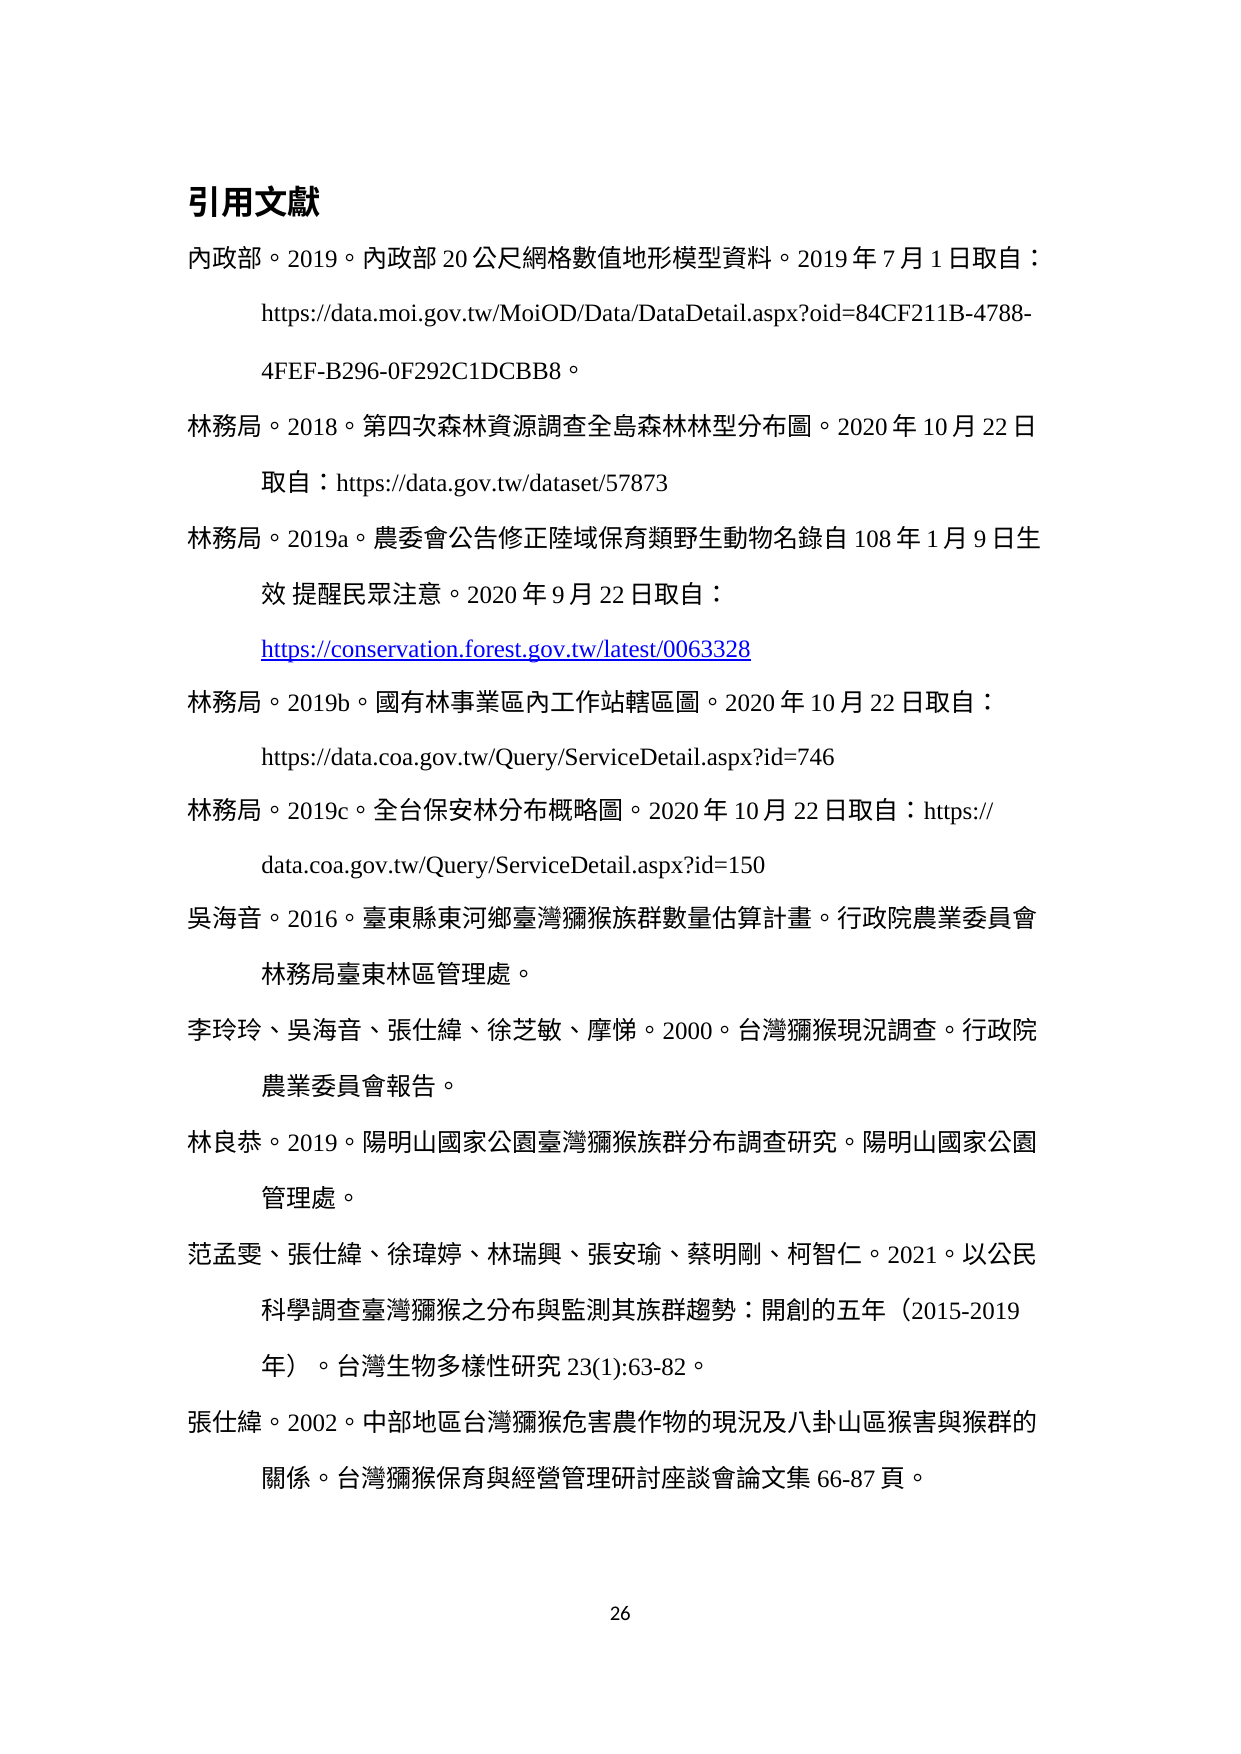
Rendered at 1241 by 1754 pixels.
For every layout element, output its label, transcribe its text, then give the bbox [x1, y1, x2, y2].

text 林務局。2019a。農委會公告修正陸域保育類野生動物名錄自108年1月9日生效 提醒民眾注意。2020年9月22日取自：https://conservation.forest.gov.tw/latest/0063328 [187, 517, 1053, 667]
text 林良恭。2019。陽明山國家公園臺灣獼猴族群分布調查研究。陽明山國家公園管理處。 [187, 1122, 1053, 1216]
text 吳海音。2016。臺東縣東河鄉臺灣獼猴族群數量估算計畫。行政院農業委員會林務局臺東林區管理處。 [187, 898, 1053, 992]
text 林務局。2018。第四次森林資源調查全島森林林型分布圖。2020年10月22日取自：https://data.gov.tw/dataset/57873 [187, 406, 1053, 499]
text 內政部。2019。內政部20公尺網格數值地形模型資料。2019年7月1日取自：https://data.moi.gov.tw/MoiOD/Data/DataDetail.aspx?oid=84CF211B-4788-4FEF-B296-0F292C1DCBB8。 [187, 237, 1053, 387]
text 李玲玲、吳海音、張仕緯、徐芝敏、摩悌。2000。台灣獼猴現況調查。行政院農業委員會報告。 [187, 1010, 1053, 1104]
text 林務局。2019c。全台保安林分布概略圖。2020年10月22日取自：https://data.coa.gov.tw/Query/ServiceDetail.aspx?id=150 [187, 790, 1053, 884]
text 張仕緯。2002。中部地區台灣獼猴危害農作物的現況及八卦山區猴害與猴群的關係。台灣獼猴保育與經營管理研討座談會論文集 66-87頁。 [187, 1402, 1053, 1496]
text 林務局。2019b。國有林事業區內工作站轄區圖。2020年10月22日取自：https://data.coa.gov.tw/Query/ServiceDetail.aspx?id=746 [187, 682, 1053, 776]
text 范孟雯、張仕緯、徐瑋婷、林瑞興、張安瑜、蔡明剛、柯智仁。2021。以公民科學調查臺灣獼猴之分布與監測其族群趨勢：開創的五年（2015-2019年）。台灣生物多樣性研究 23(1):63-82。 [187, 1234, 1053, 1384]
text 引用文獻 [187, 162, 1053, 237]
